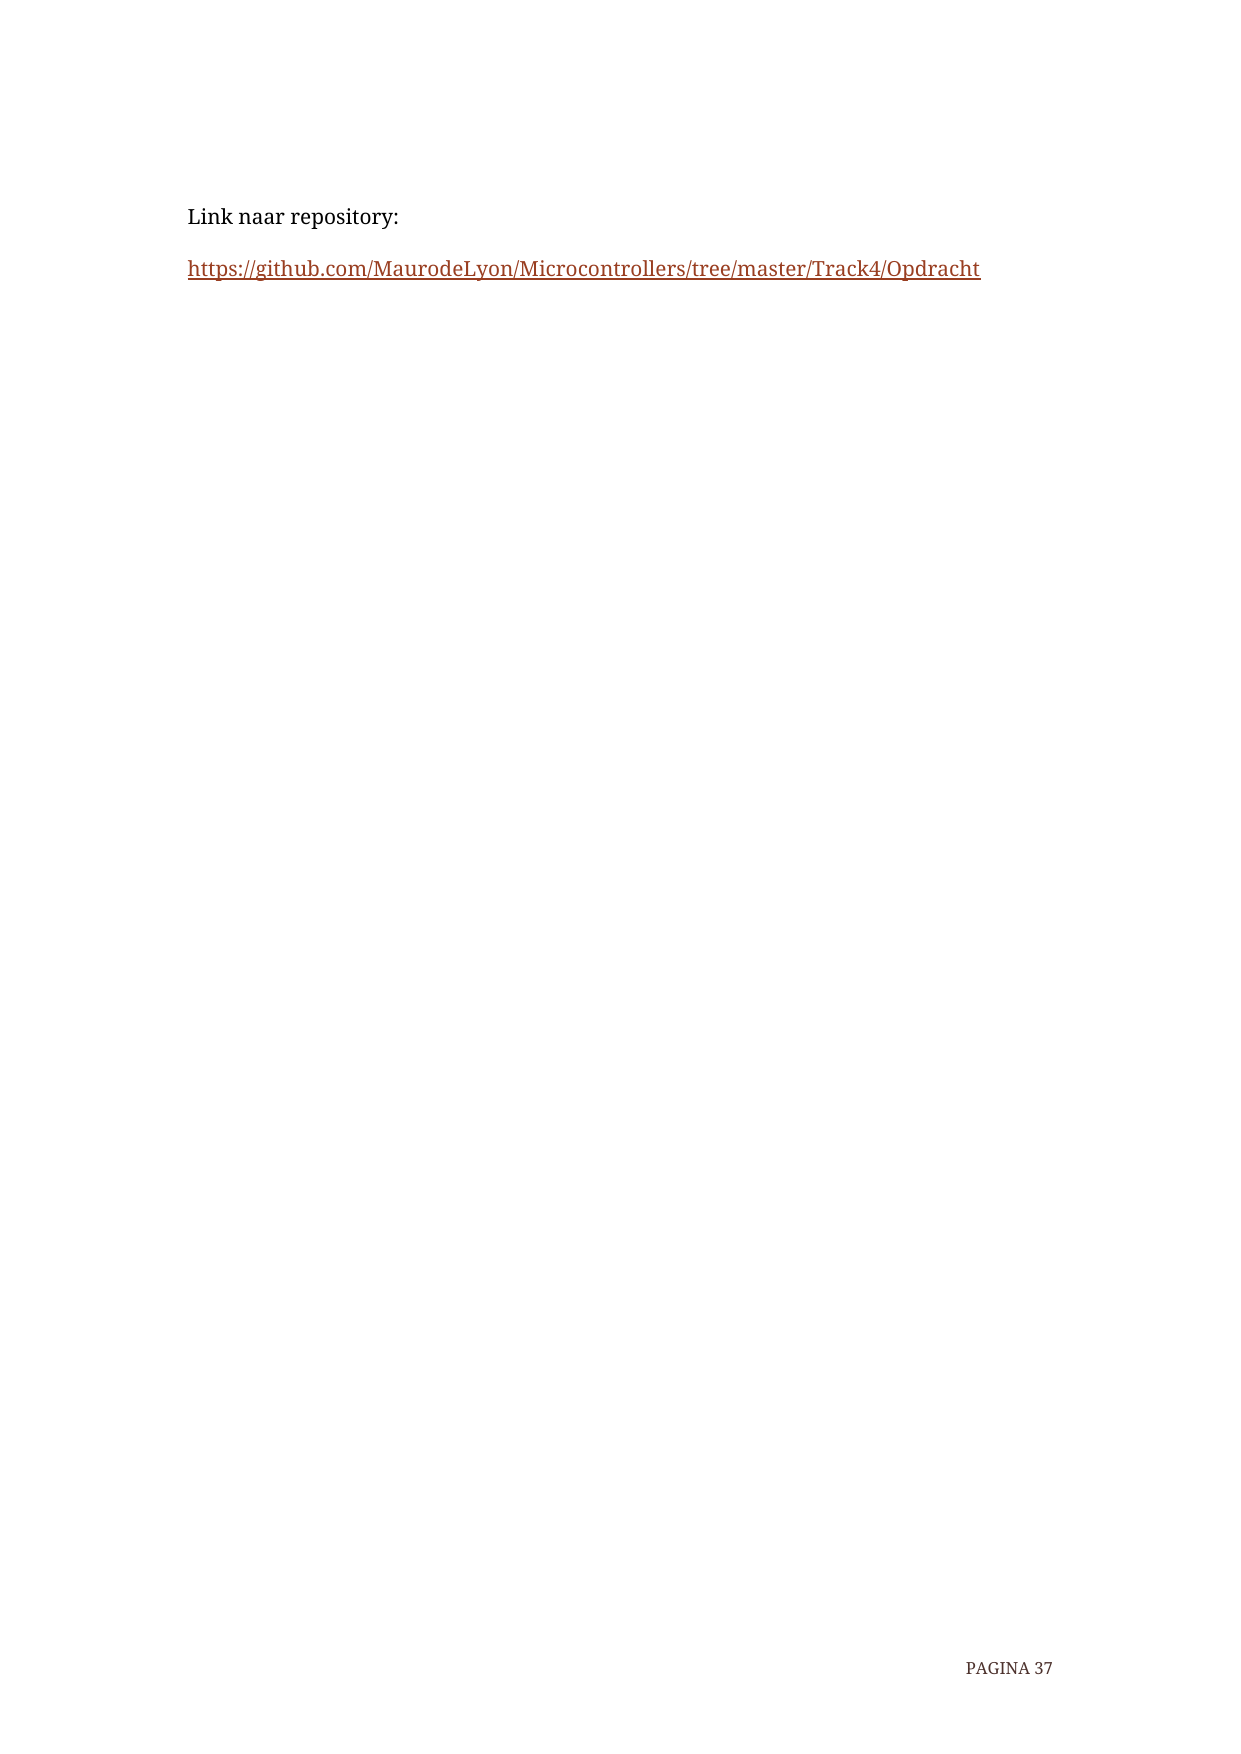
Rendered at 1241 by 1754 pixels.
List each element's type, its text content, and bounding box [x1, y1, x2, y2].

text https://github.com/MaurodeLyon/Microcontrollers/tree/master/Track4/Opdracht [187, 254, 1053, 283]
text Link naar repository: [187, 202, 1053, 231]
